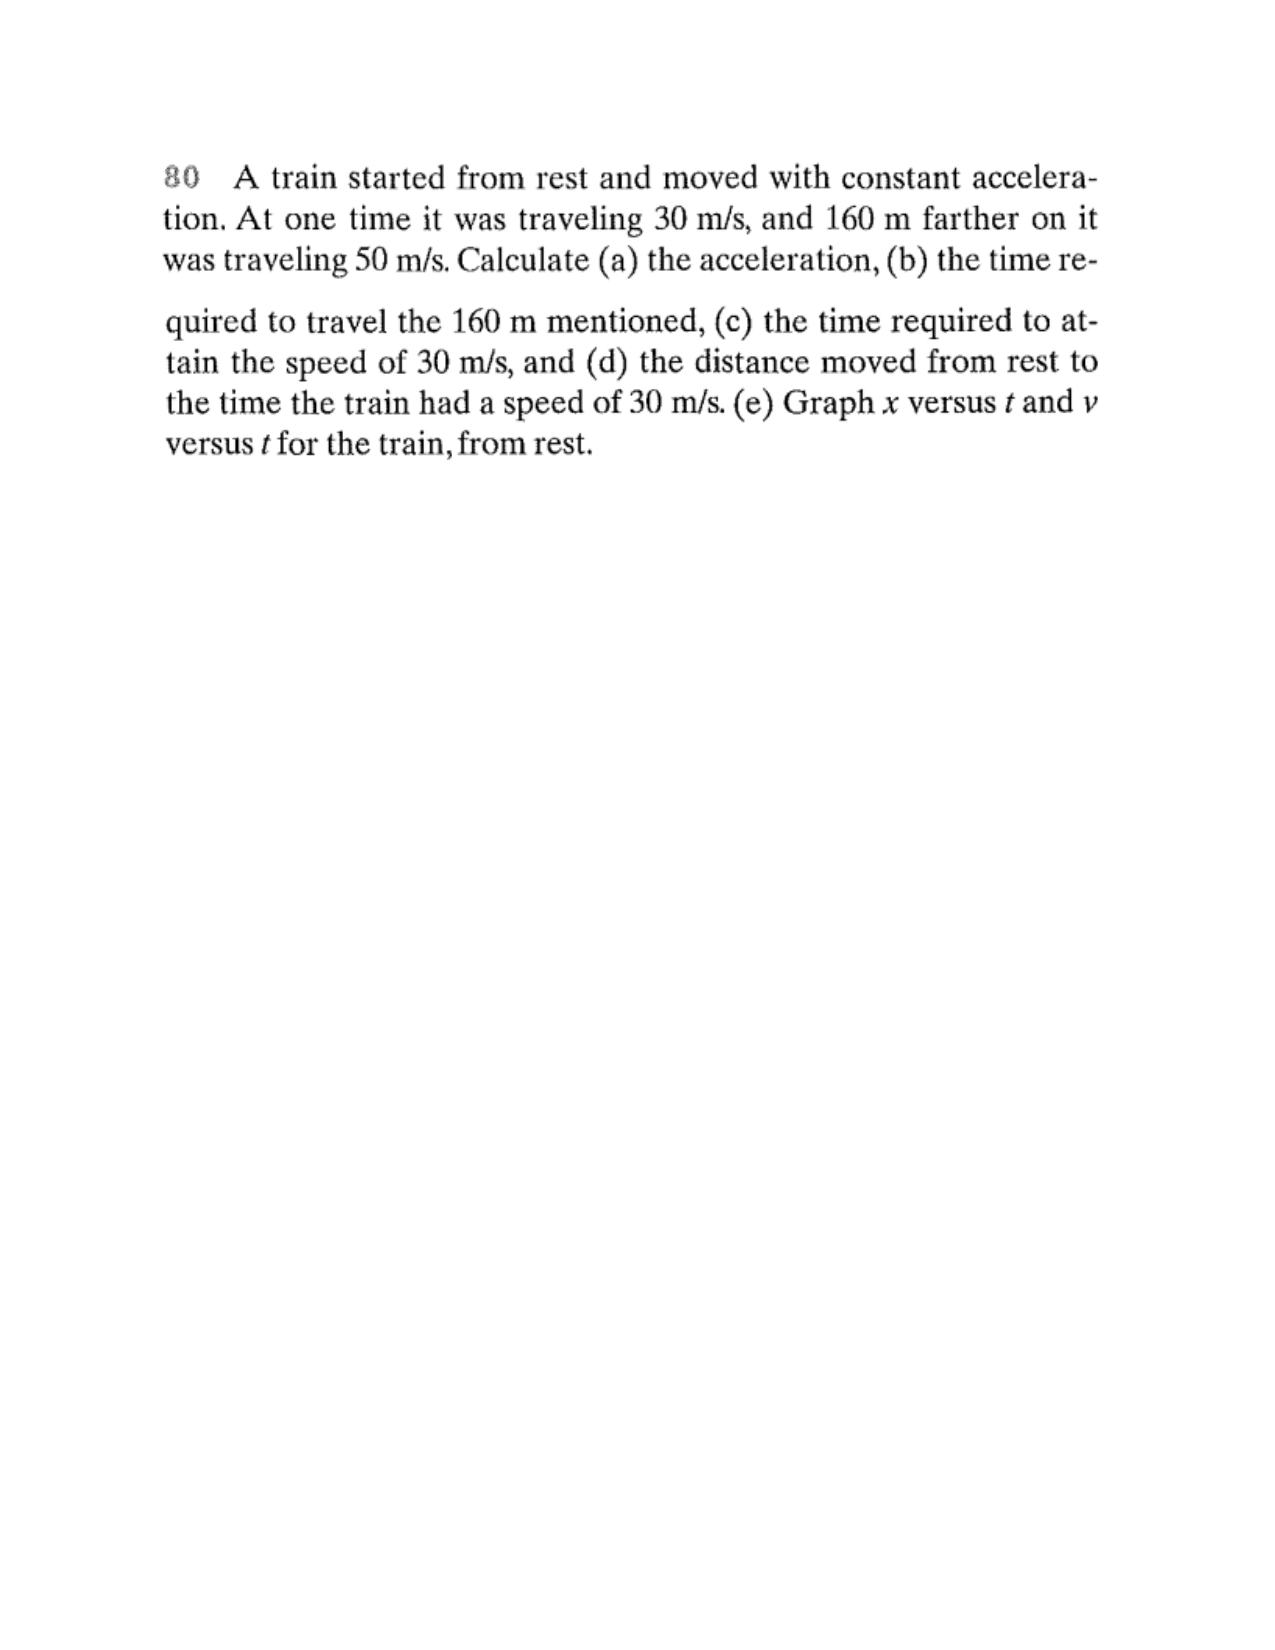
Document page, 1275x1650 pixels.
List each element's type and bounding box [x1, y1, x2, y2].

picture [150, 150, 1116, 293]
picture [150, 294, 1125, 471]
